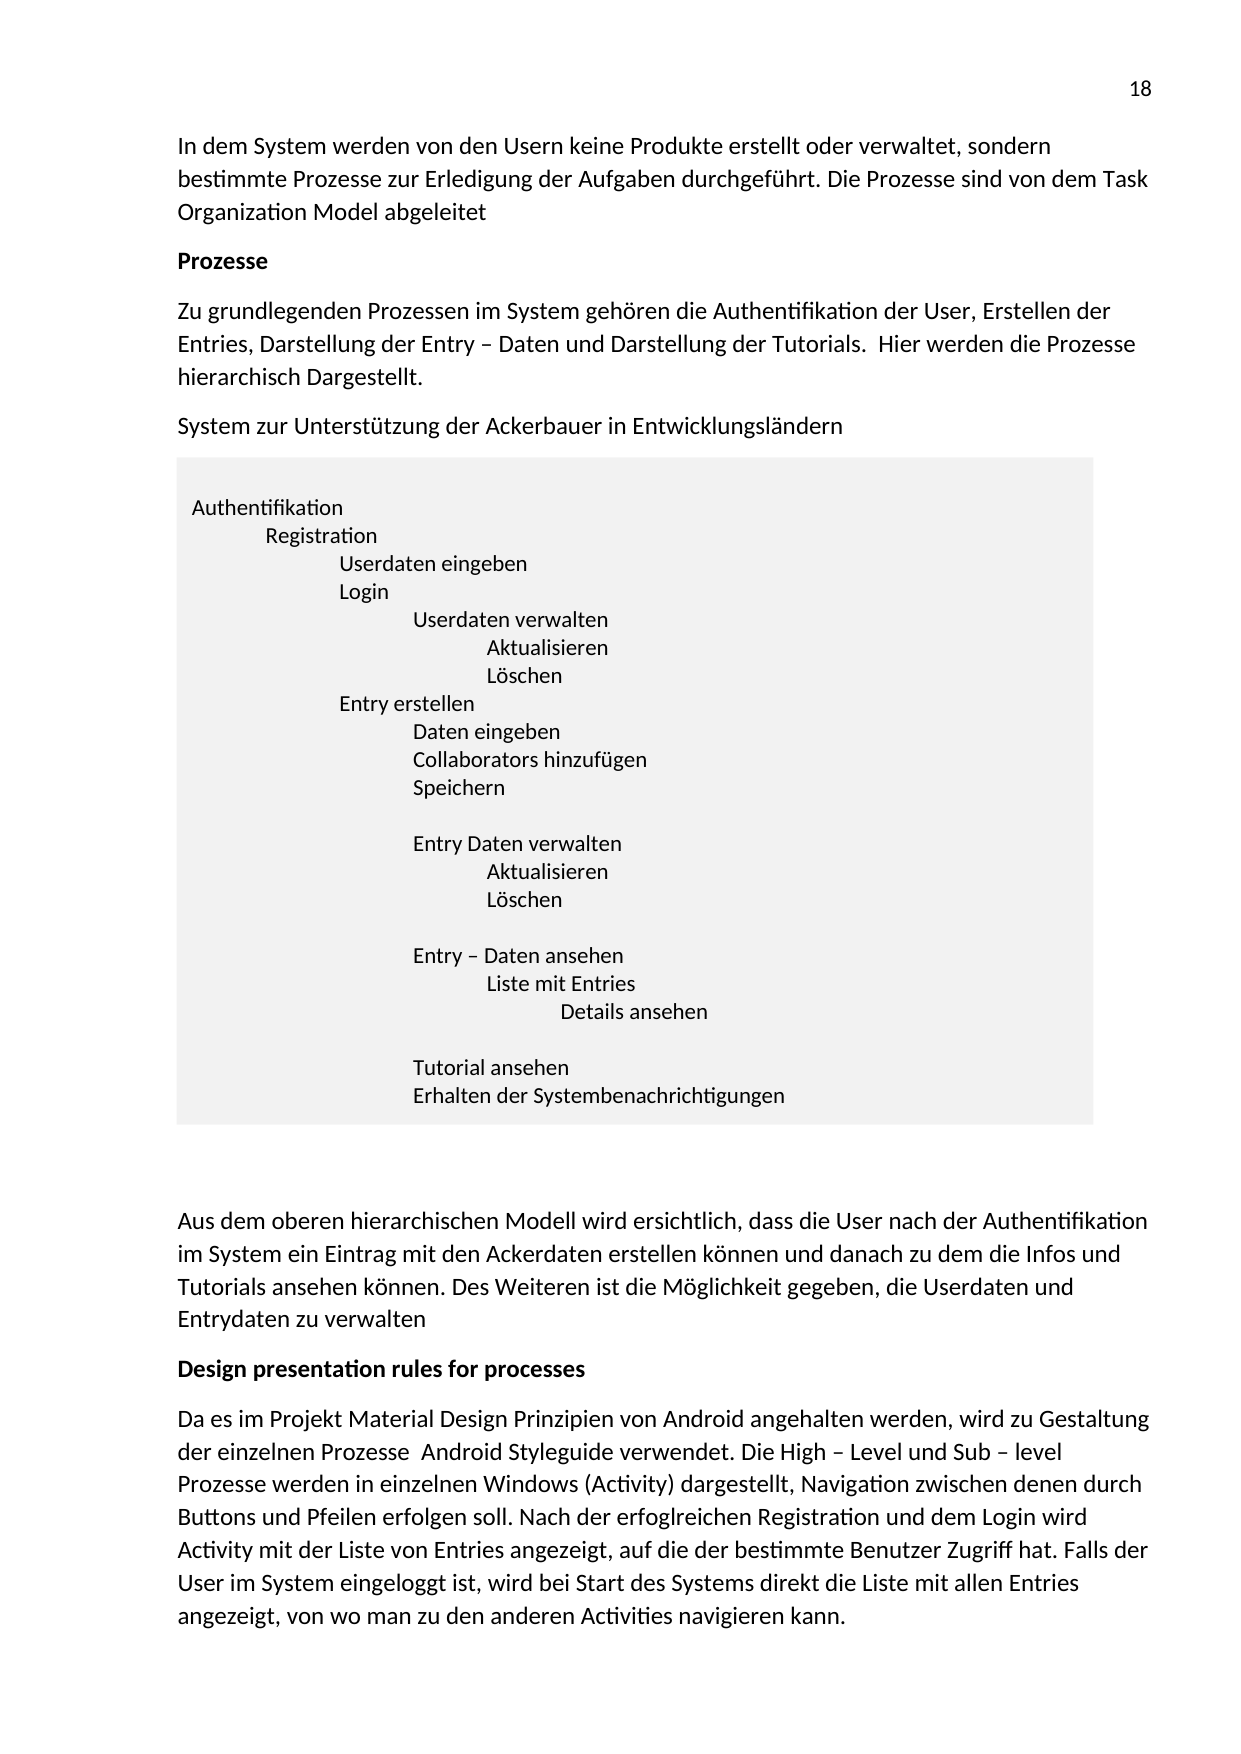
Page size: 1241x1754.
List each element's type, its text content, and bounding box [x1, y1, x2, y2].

text System zur Unterstützung der Ackerbauer in Entwicklungsländern [177, 410, 1152, 441]
text Aus dem oberen hierarchischen Modell wird ersichtlich, dass die User nach der Authentifikation im System ein Eintrag mit den Ackerdaten erstellen können und danach zu dem die Infos und Tutorials ansehen können. Des Weiteren ist die Möglichkeit gegeben, die Userdaten und Entrydaten zu verwalten [177, 1205, 1152, 1334]
text In dem System werden von den Usern keine Produkte erstellt oder verwaltet, sondern bestimmte Prozesse zur Erledigung der Aufgaben durchgeführt. Die Prozesse sind von dem Task Organization Model abgeleitet [177, 130, 1152, 226]
text Prozesse [177, 245, 1152, 276]
text Design presentation rules for processes [177, 1353, 1152, 1384]
text Da es im Projekt Material Design Prinzipien von Android angehalten werden, wird zu Gestaltung der einzelnen Prozesse Android Styleguide verwendet. Die High – Level und Sub – level Prozesse werden in einzelnen Windows (Activity) dargestellt, Navigation zwischen denen durch Buttons und Pfeilen erfolgen soll. Nach der erfoglreichen Registration und dem Login wird Activity mit der Liste von Entries angezeigt, auf die der bestimmte Benutzer Zugriff hat. Falls der User im System eingeloggt ist, wird bei Start des Systems direkt die Liste mit allen Entries angezeigt, von wo man zu den anderen Activities navigieren kann. [177, 1403, 1152, 1631]
text Zu grundlegenden Prozessen im System gehören die Authentifikation der User, Erstellen der Entries, Darstellung der Entry – Daten und Darstellung der Tutorials. Hier werden die Prozesse hierarchisch Dargestellt. [177, 295, 1152, 391]
